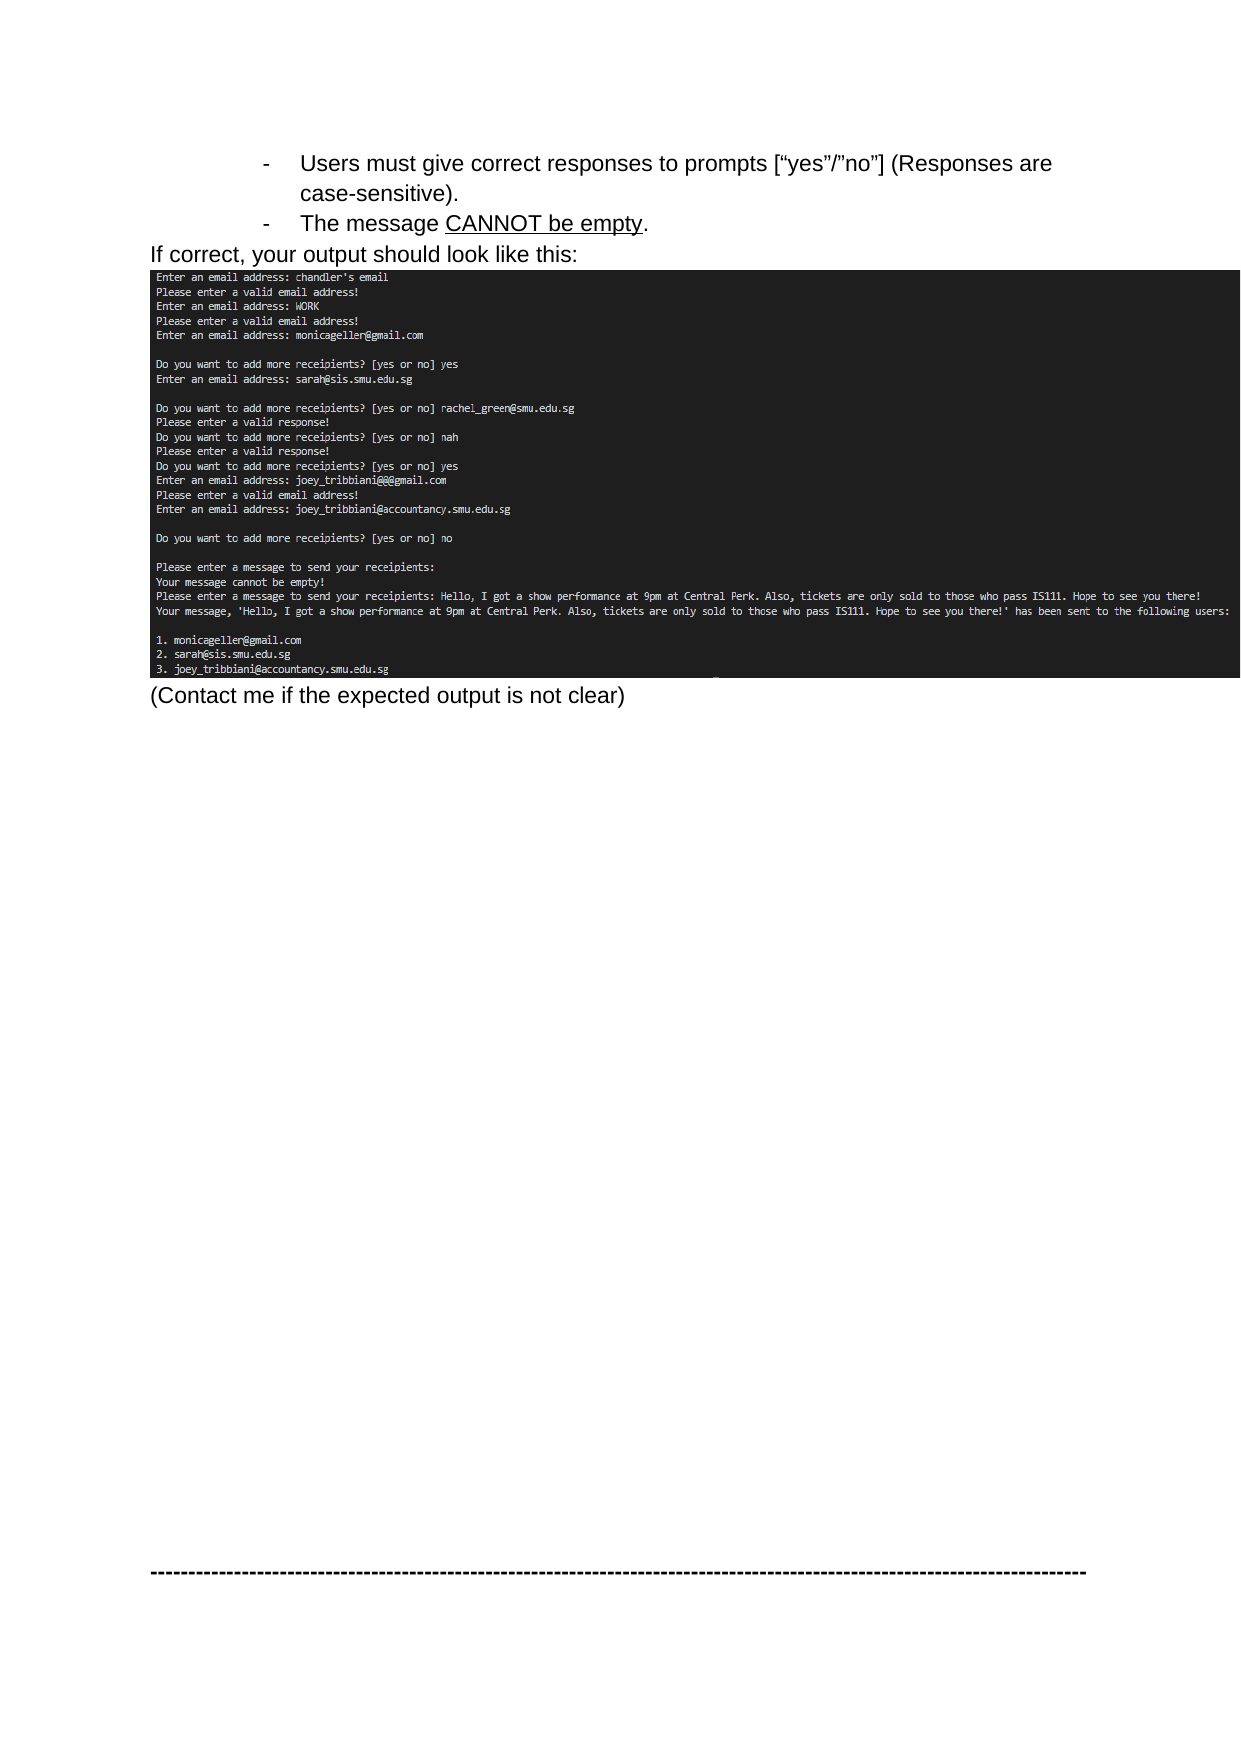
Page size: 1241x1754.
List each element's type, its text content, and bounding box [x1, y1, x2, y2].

text --------------------------------------------------------------------------------------------------------------------------- [150, 1558, 1090, 1584]
text If correct, your output should look like this: [150, 241, 1090, 267]
list Users must give correct responses to prompts [“yes”/”no”] (Responses are case-sensitive). [262, 150, 1090, 207]
list The message CANNOT be empty. [262, 210, 1090, 237]
text (Contact me if the expected output is not clear) [150, 682, 1090, 708]
picture [150, 270, 1241, 678]
